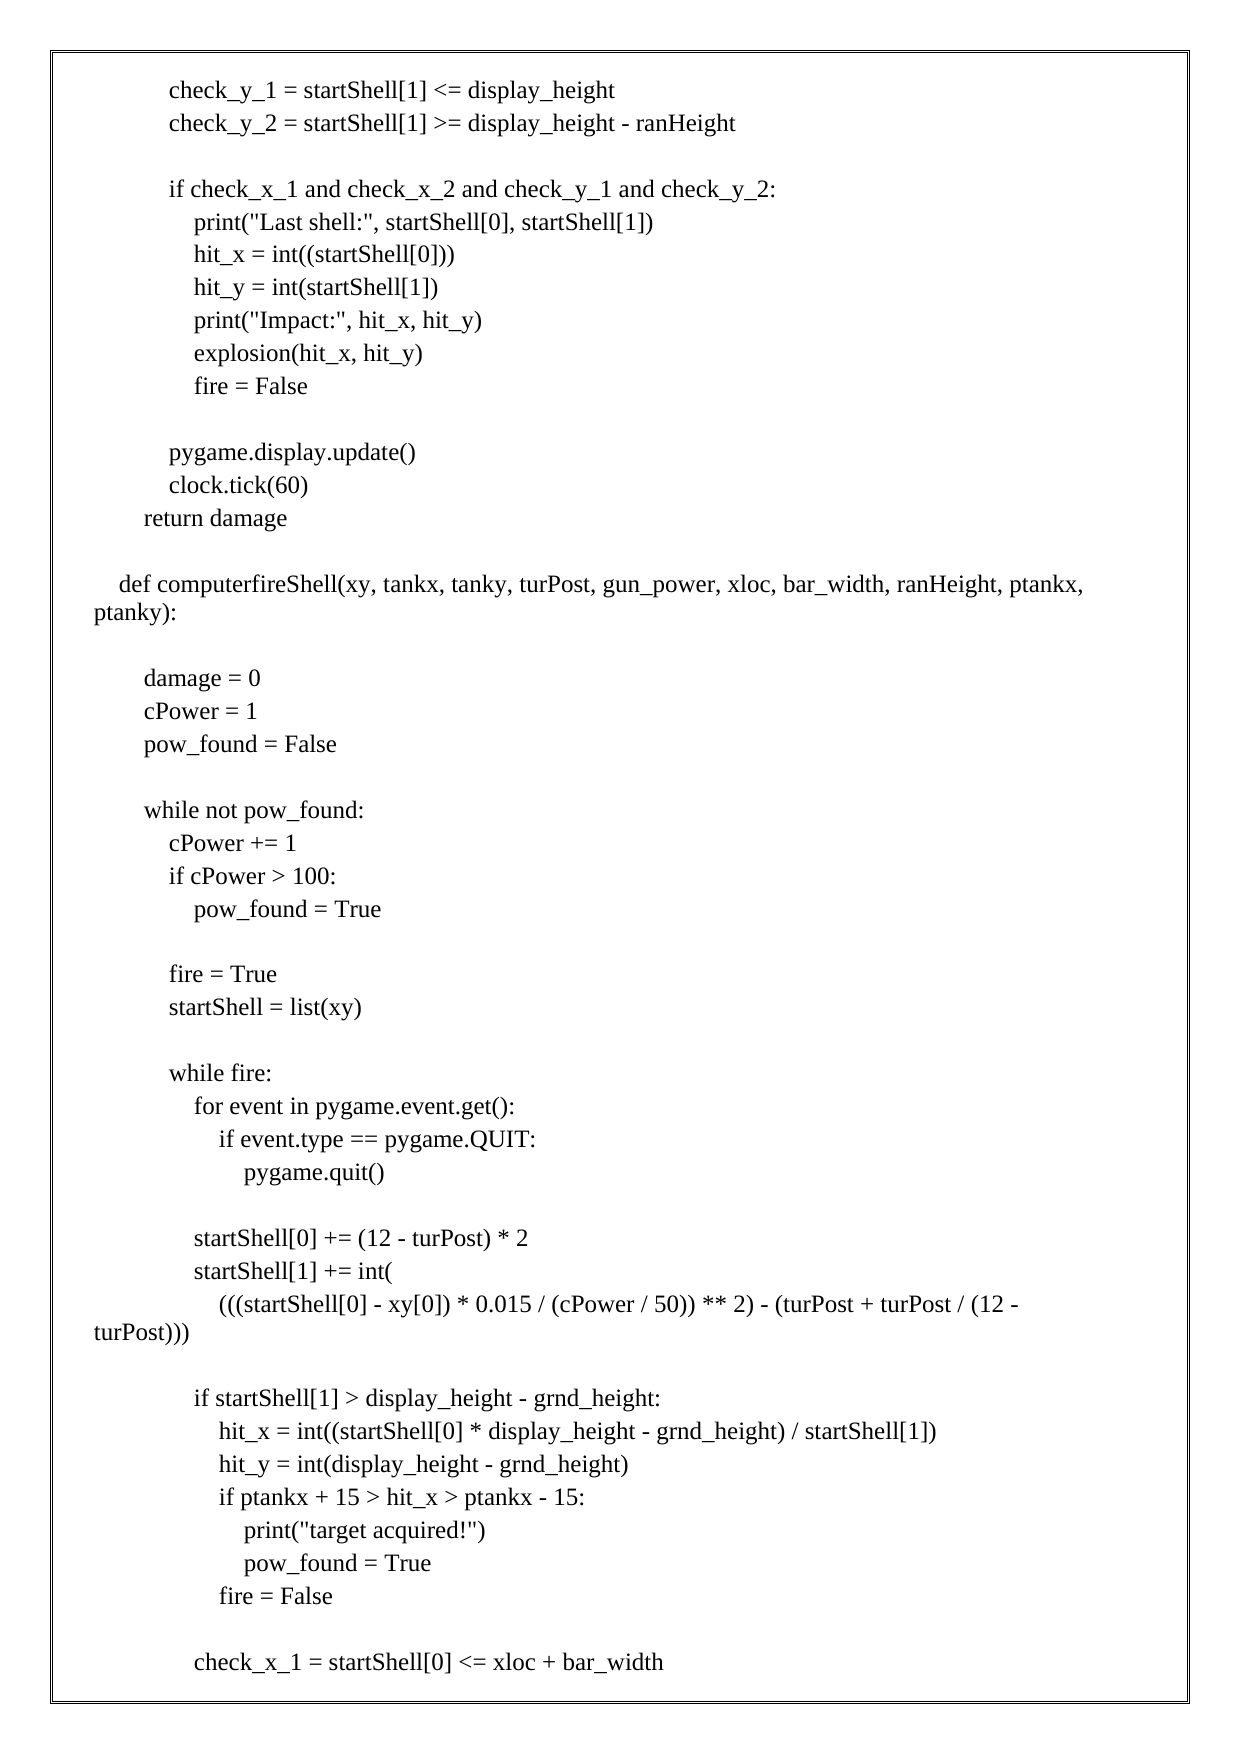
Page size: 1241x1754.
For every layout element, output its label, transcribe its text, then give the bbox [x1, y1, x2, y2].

text hit_x = int((startShell[0] * display_height - grnd_height) / startShell[1]) [94, 1416, 1116, 1445]
text return damage [94, 503, 1116, 532]
text pygame.display.update() [94, 437, 1116, 466]
text fire = False [94, 371, 1116, 400]
text print("Impact:", hit_x, hit_y) [94, 305, 1116, 334]
text clock.tick(60) [94, 470, 1116, 499]
text check_x_1 = startShell[0] <= xloc + bar_width [94, 1647, 1116, 1675]
text (((startShell[0] - xy[0]) * 0.015 / (cPower / 50)) ** 2) - (turPost + turPost / (12 - turPost))) [94, 1289, 1116, 1346]
text hit_x = int((startShell[0])) [94, 239, 1116, 268]
text startShell[1] += int( [94, 1256, 1116, 1284]
text def computerfireShell(xy, tankx, tanky, turPost, gun_power, xloc, bar_width, ranHeight, ptankx, ptanky): [94, 569, 1116, 626]
text if event.type == pygame.QUIT: [94, 1124, 1116, 1153]
text startShell[0] += (12 - turPost) * 2 [94, 1223, 1116, 1252]
text check_y_2 = startShell[1] >= display_height - ranHeight [94, 108, 1116, 137]
text print("Last shell:", startShell[0], startShell[1]) [94, 207, 1116, 235]
text if check_x_1 and check_x_2 and check_y_1 and check_y_2: [94, 174, 1116, 202]
text pygame.quit() [94, 1157, 1116, 1186]
text for event in pygame.event.get(): [94, 1091, 1116, 1120]
text explosion(hit_x, hit_y) [94, 338, 1116, 367]
text pow_found = False [94, 729, 1116, 758]
text check_y_1 = startShell[1] <= display_height [94, 75, 1116, 104]
text cPower = 1 [94, 696, 1116, 725]
text fire = True [94, 959, 1116, 988]
text print("target acquired!") [94, 1515, 1116, 1544]
text if cPower > 100: [94, 861, 1116, 889]
text pow_found = True [94, 1548, 1116, 1577]
text while fire: [94, 1058, 1116, 1087]
text cPower += 1 [94, 828, 1116, 857]
text startShell = list(xy) [94, 992, 1116, 1021]
text fire = False [94, 1581, 1116, 1609]
text while not pow_found: [94, 795, 1116, 824]
text damage = 0 [94, 663, 1116, 692]
text if ptankx + 15 > hit_x > ptankx - 15: [94, 1482, 1116, 1511]
text pow_found = True [94, 894, 1116, 922]
text hit_y = int(display_height - grnd_height) [94, 1449, 1116, 1478]
text hit_y = int(startShell[1]) [94, 272, 1116, 301]
text if startShell[1] > display_height - grnd_height: [94, 1383, 1116, 1412]
